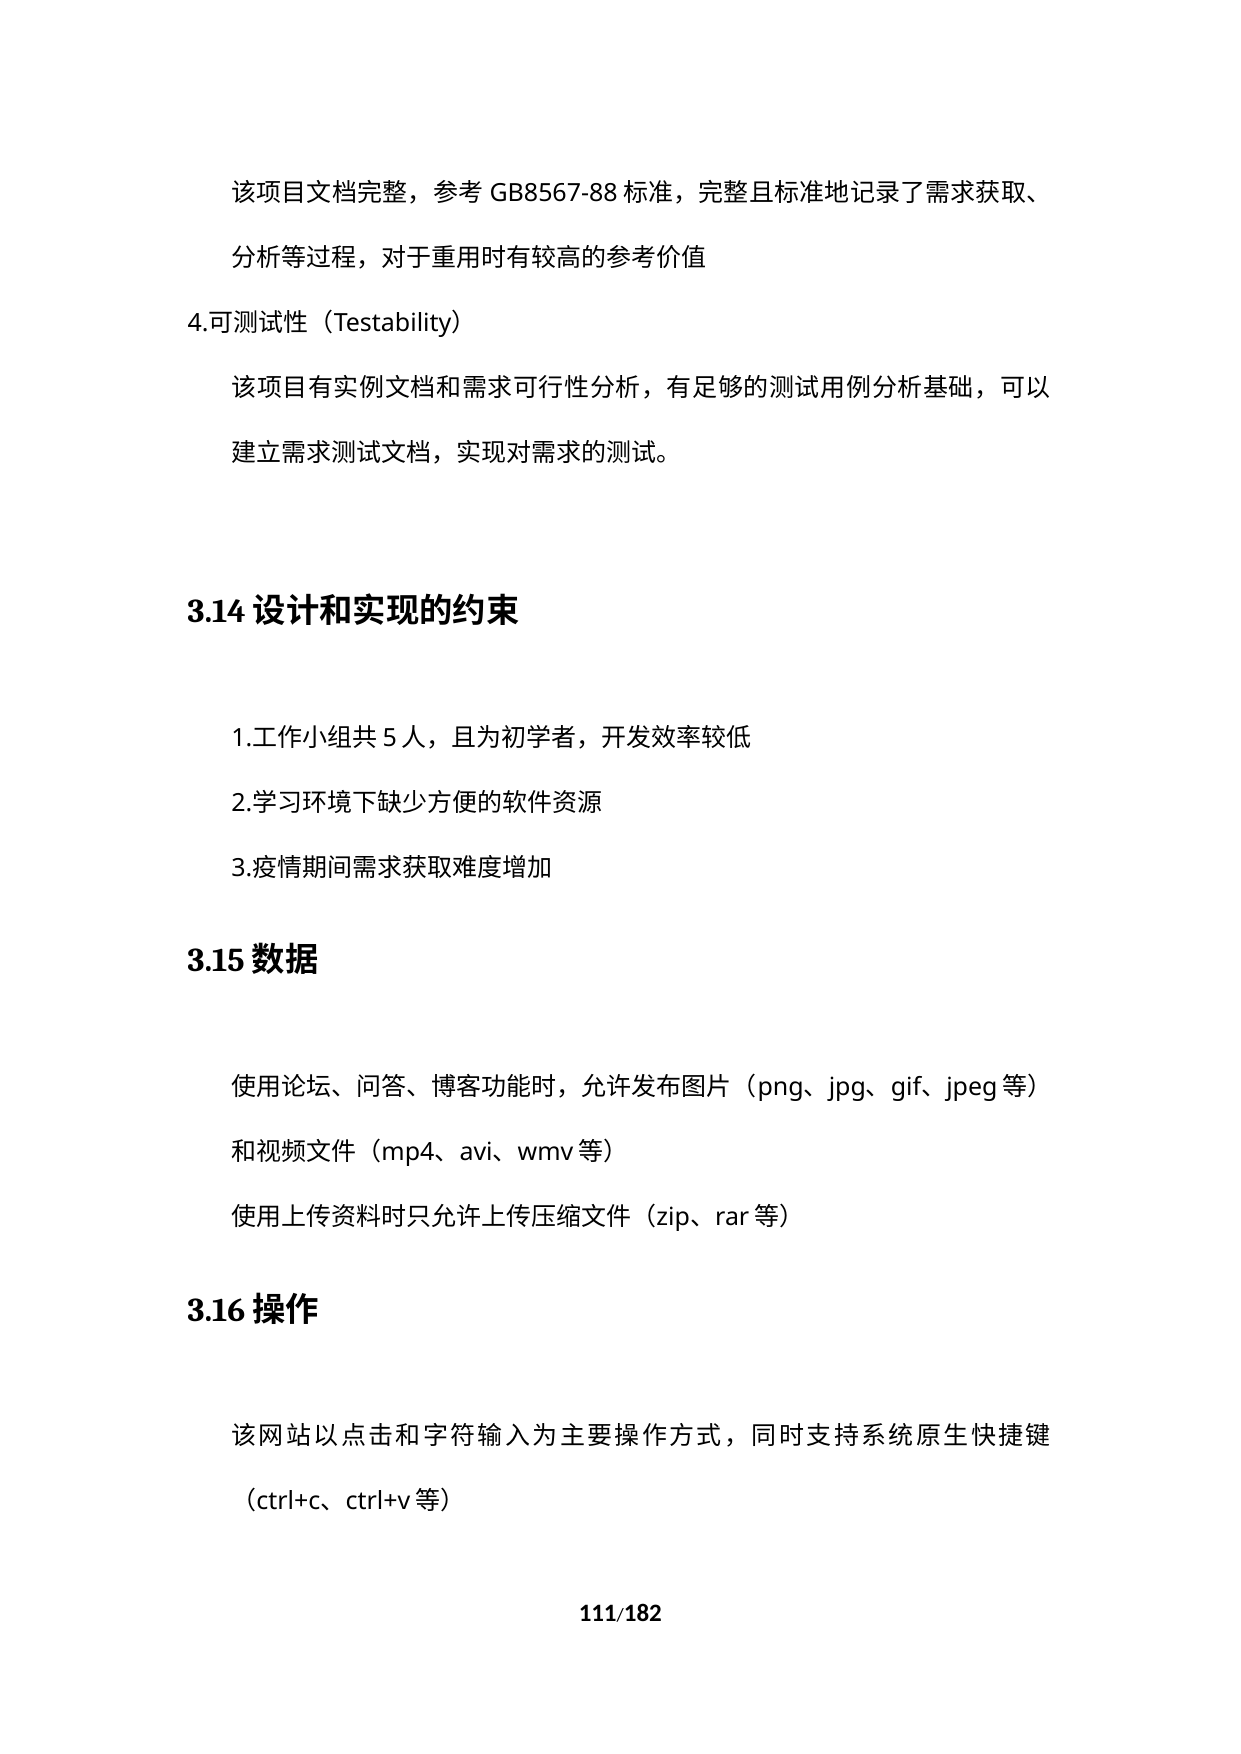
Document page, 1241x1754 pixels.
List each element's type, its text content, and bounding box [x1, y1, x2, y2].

text 使用论坛、问答、博客功能时，允许发布图片（png、jpg、gif、jpeg等）和视频文件（mp4、avi、wmv等） [231, 1052, 1053, 1182]
subtitle 3.16操作 [187, 1274, 1053, 1339]
subtitle 3.15数据 [187, 925, 1053, 990]
text 4.可测试性（Testability） [187, 288, 1053, 353]
text 3.疫情期间需求获取难度增加 [187, 833, 1053, 898]
text 该项目有实例文档和需求可行性分析，有足够的测试用例分析基础，可以建立需求测试文档，实现对需求的测试。 [231, 353, 1053, 483]
text 该网站以点击和字符输入为主要操作方式，同时支持系统原生快捷键（ctrl+c、ctrl+v等） [231, 1401, 1053, 1531]
subtitle 3.14设计和实现的约束 [187, 576, 1053, 641]
text 该项目文档完整，参考GB8567-88标准，完整且标准地记录了需求获取、分析等过程，对于重用时有较高的参考价值 [231, 158, 1053, 288]
text 使用上传资料时只允许上传压缩文件（zip、rar等） [187, 1182, 1053, 1247]
text 1.工作小组共5人，且为初学者，开发效率较低 [187, 703, 1053, 768]
text 2.学习环境下缺少方便的软件资源 [187, 768, 1053, 833]
